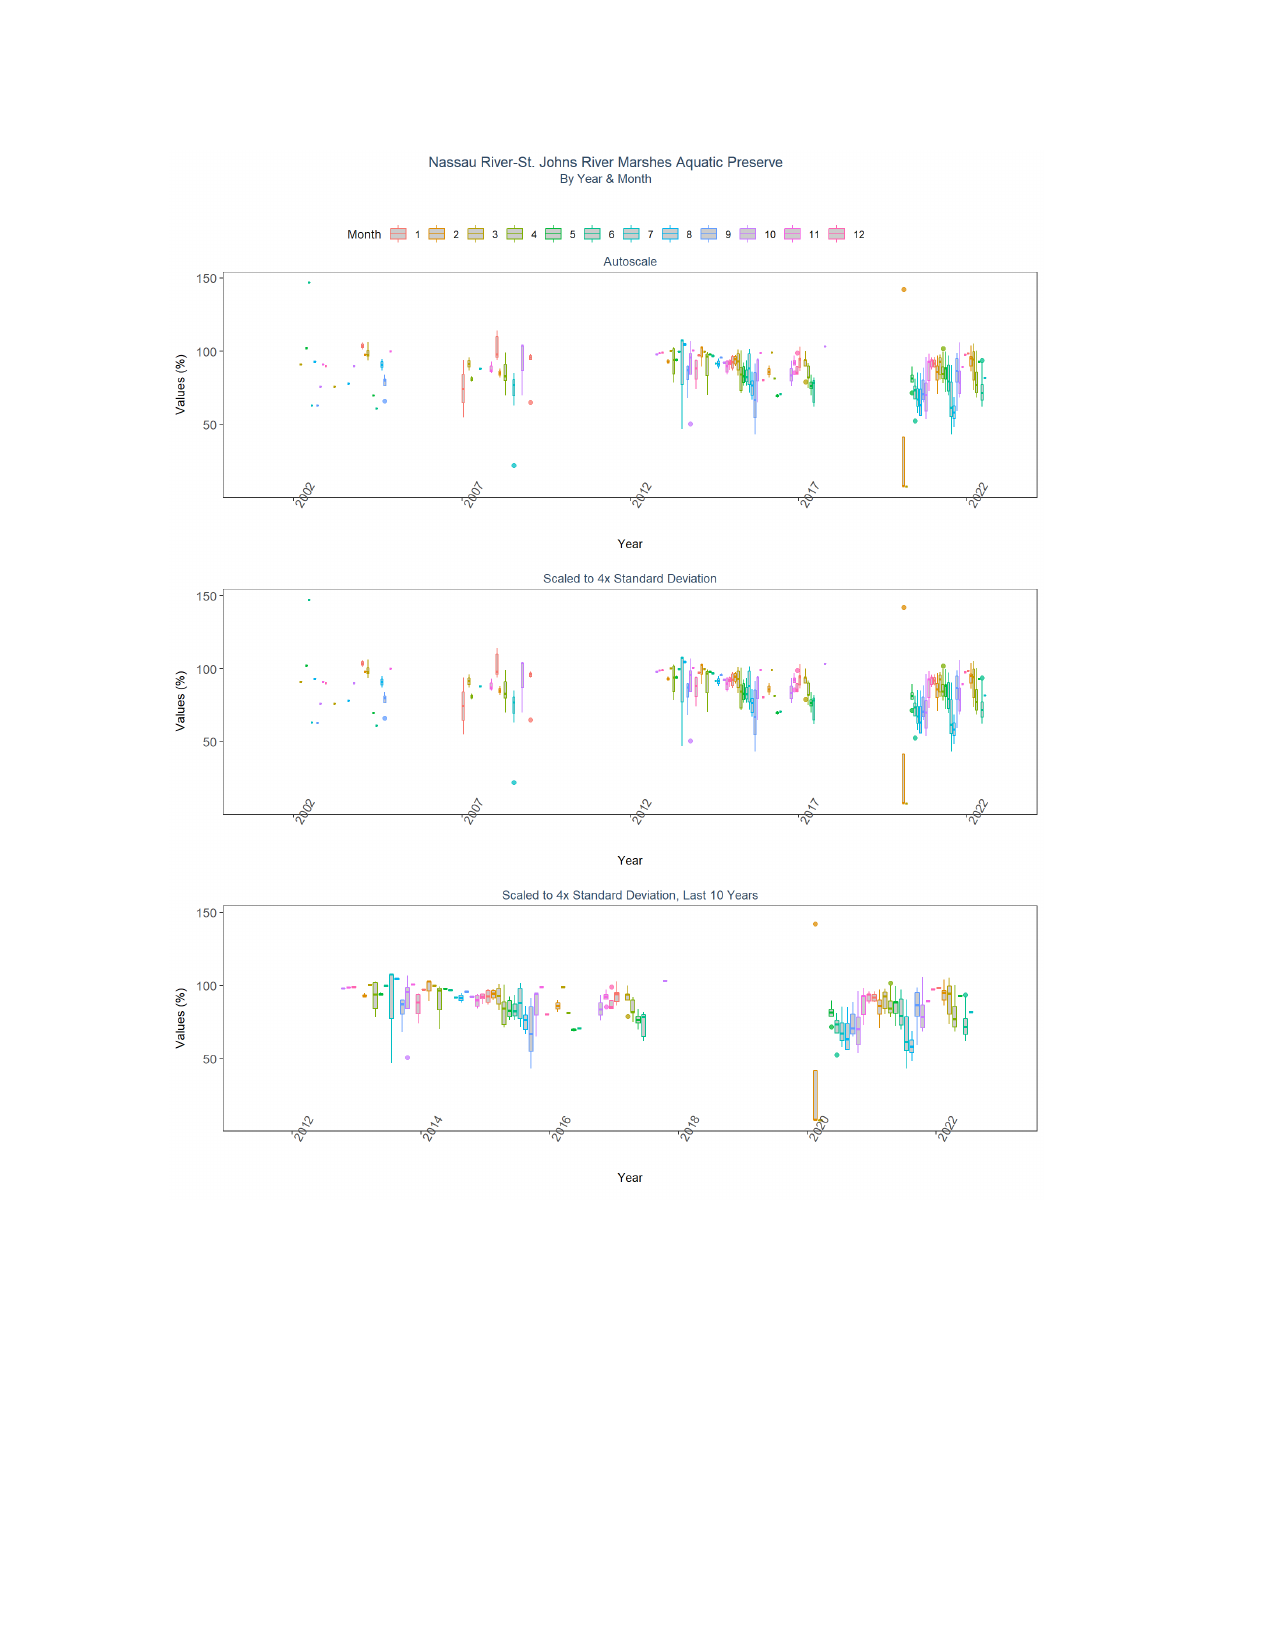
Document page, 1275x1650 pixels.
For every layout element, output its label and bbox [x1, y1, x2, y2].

picture [168, 150, 1044, 1200]
